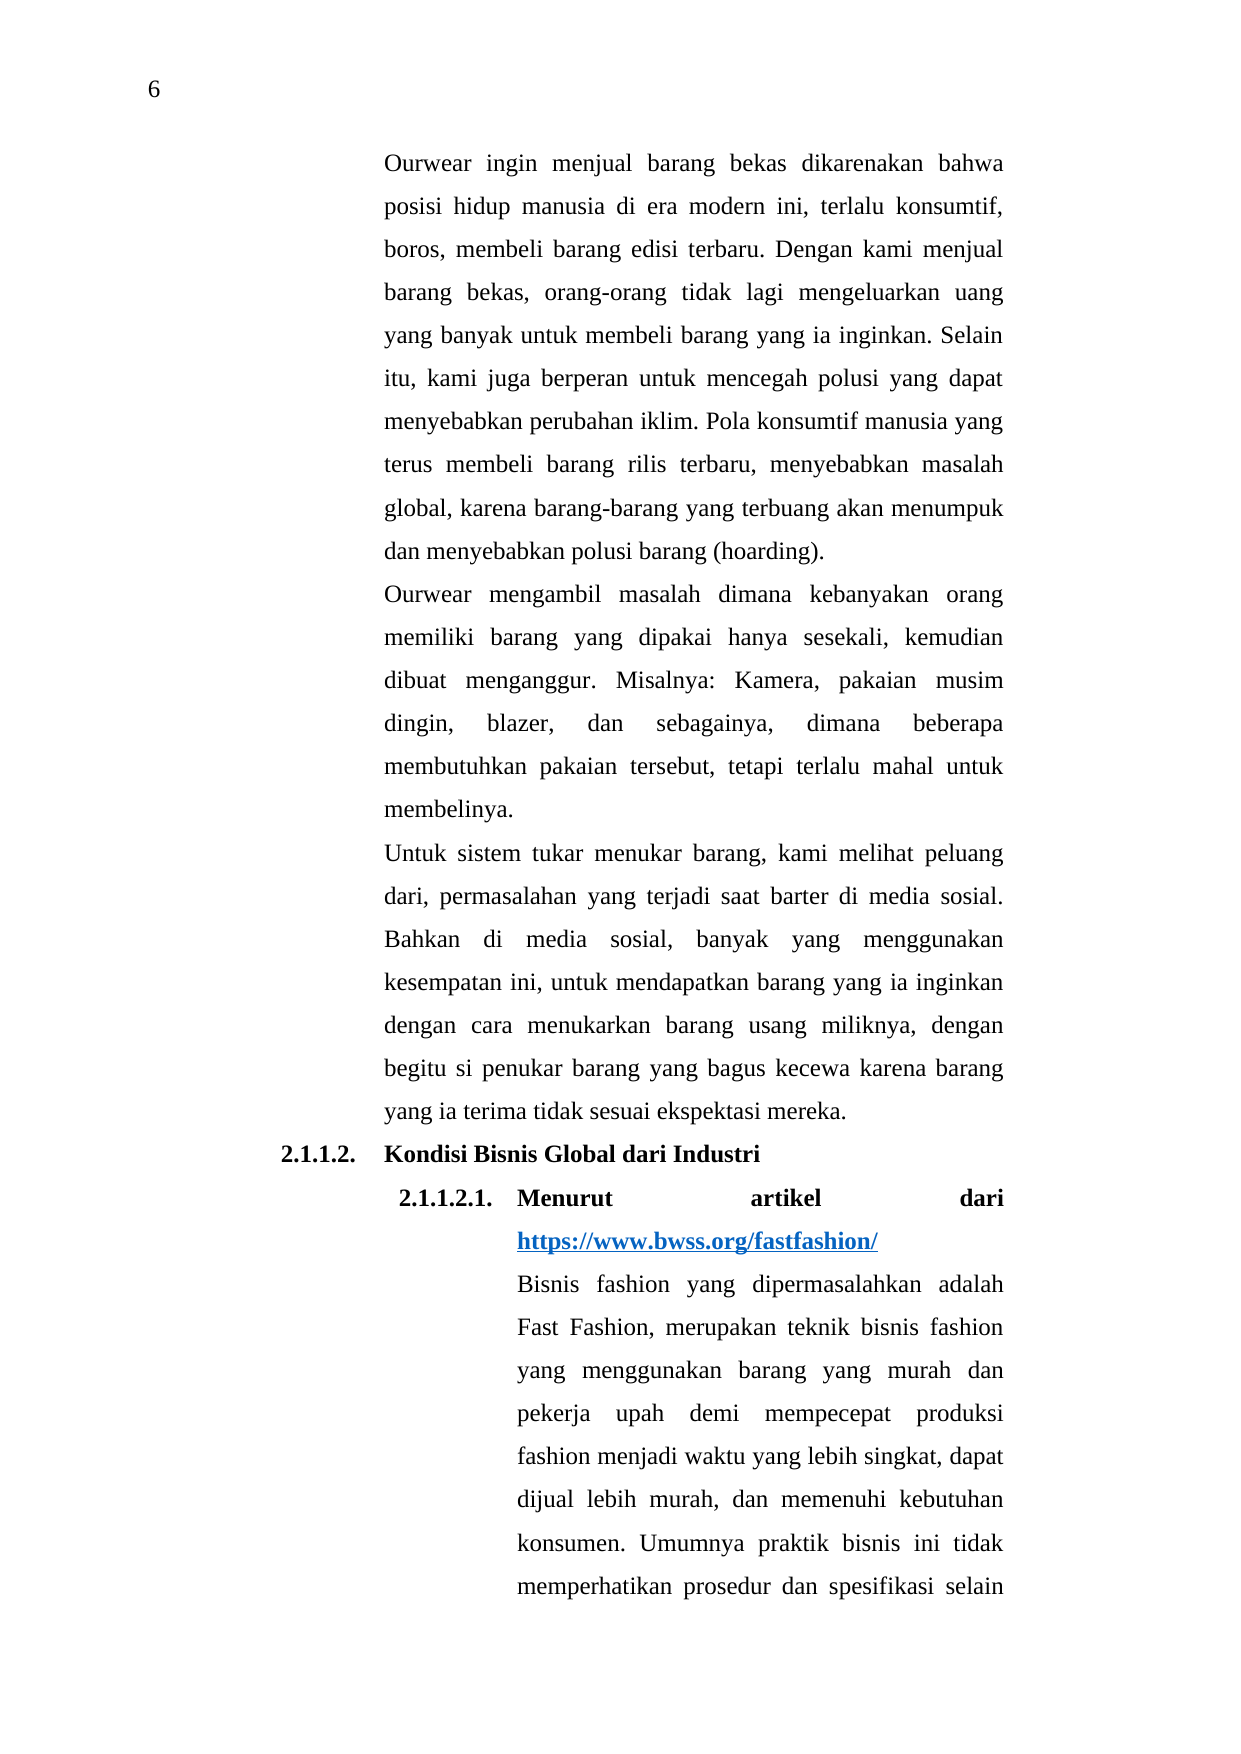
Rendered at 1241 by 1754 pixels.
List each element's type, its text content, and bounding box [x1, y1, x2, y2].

subtitle Menurut artikel dari https://www.bwss.org/fastfashion/ [399, 1183, 1004, 1254]
text Ourwear mengambil masalah dimana kebanyakan orang memiliki barang yang dipakai hanya sesekali, kemudian dibuat menganggur. Misalnya: Kamera, pakaian musim dingin, blazer, dan sebagainya, dimana beberapa membutuhkan pakaian tersebut, tetapi terlalu mahal untuk membelinya. [384, 579, 1004, 823]
text Ourwear ingin menjual barang bekas dikarenakan bahwa posisi hidup manusia di era modern ini, terlalu konsumtif, boros, membeli barang edisi terbaru. Dengan kami menjual barang bekas, orang-orang tidak lagi mengeluarkan uang yang banyak untuk membeli barang yang ia inginkan. Selain itu, kami juga berperan untuk mencegah polusi yang dapat menyebabkan perubahan iklim. Pola konsumtif manusia yang terus membeli barang rilis terbaru, menyebabkan masalah global, karena barang-barang yang terbuang akan menumpuk dan menyebabkan polusi barang (hoarding). [384, 148, 1004, 564]
text Untuk sistem tukar menukar barang, kami melihat peluang dari, permasalahan yang terjadi saat barter di media sosial. Bahkan di media sosial, banyak yang menggunakan kesempatan ini, untuk mendapatkan barang yang ia inginkan dengan cara menukarkan barang usang miliknya, dengan begitu si penukar barang yang bagus kecewa karena barang yang ia terima tidak sesuai ekspektasi mereka. [384, 838, 1004, 1125]
subtitle Kondisi Bisnis Global dari Industri [281, 1139, 1004, 1168]
